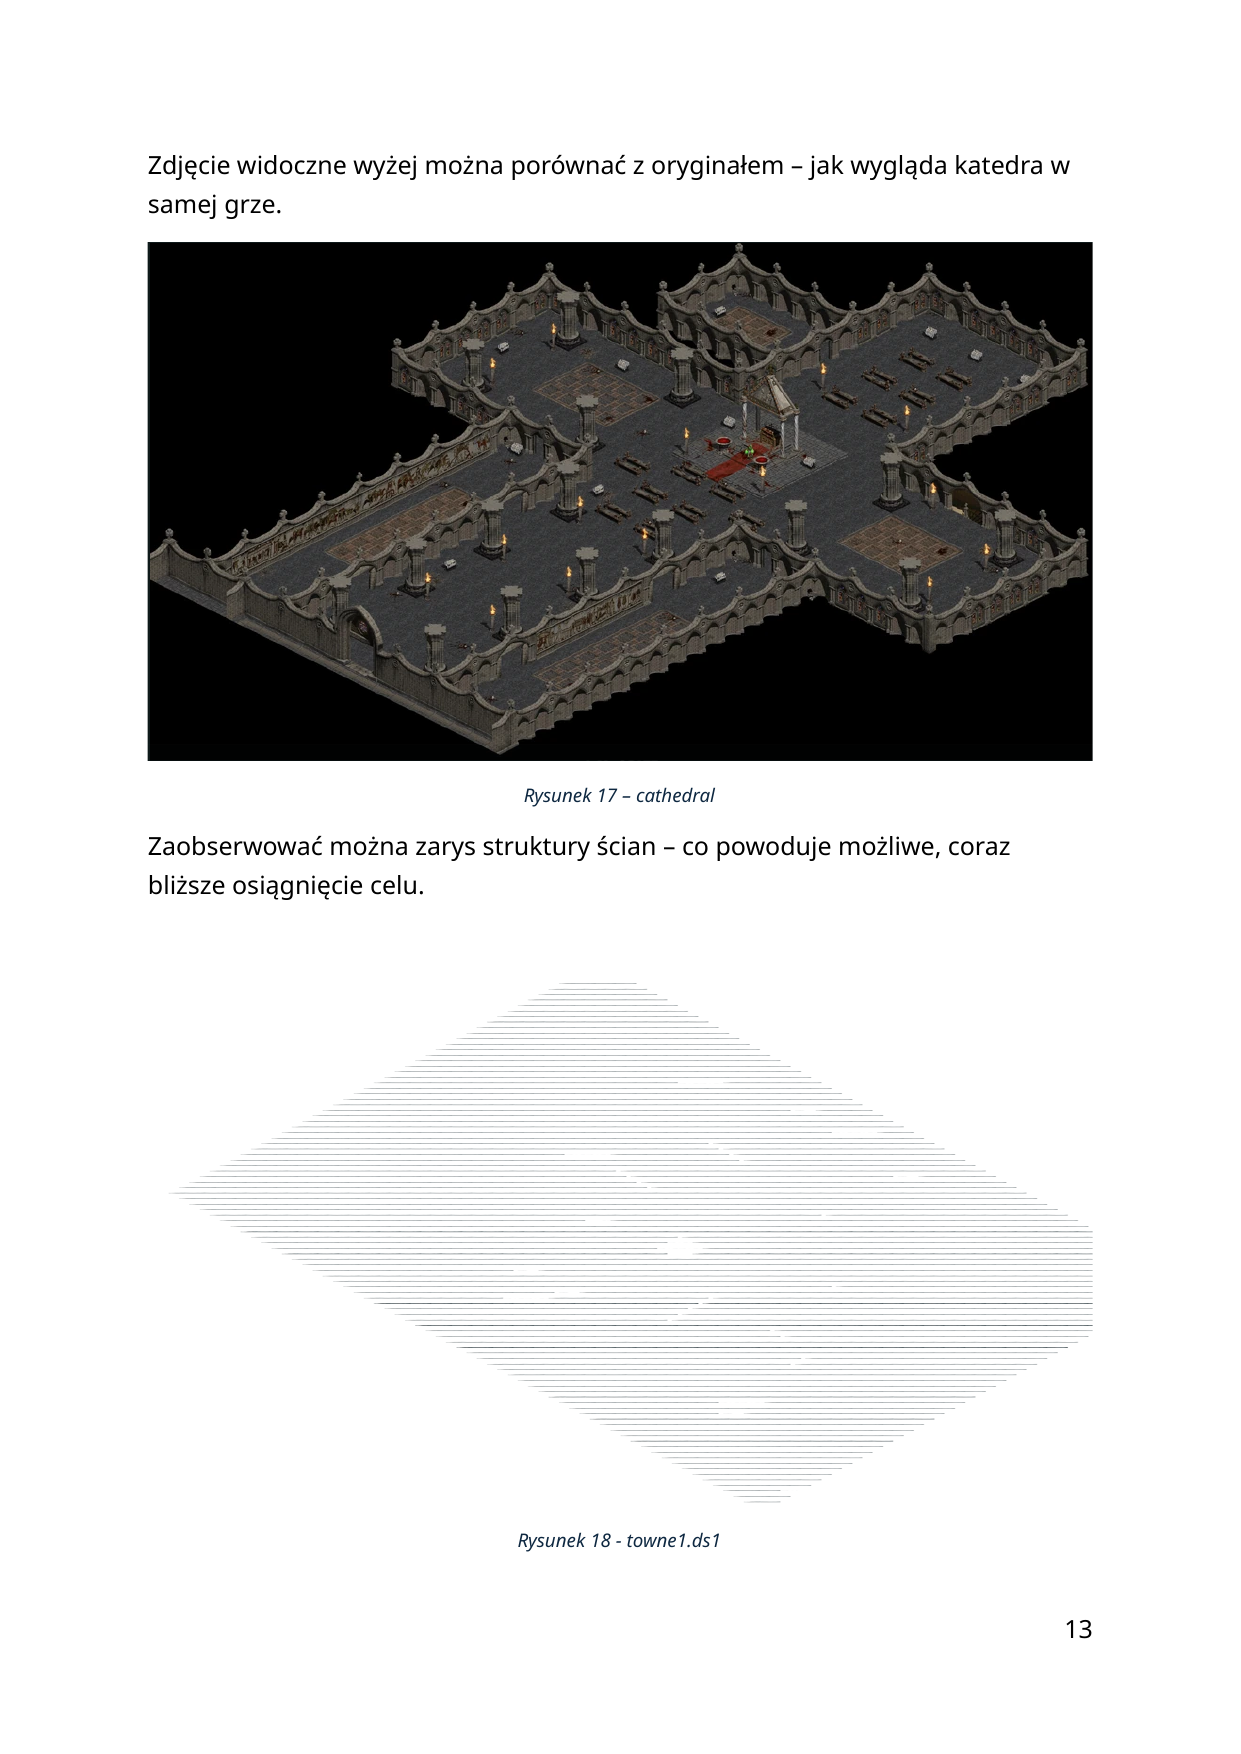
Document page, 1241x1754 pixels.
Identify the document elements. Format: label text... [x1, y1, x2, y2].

text Zdjęcie widoczne wyżej można porównać z oryginałem – jak wygląda katedra w samej grze. [148, 148, 1093, 221]
picture [147, 242, 1093, 761]
text Rysunek 18 - towne1.ds1 [148, 1527, 1093, 1552]
text Zaobserwować można zarys struktury ścian – co powoduje możliwe, coraz bliższe osiągnięcie celu. [148, 828, 1093, 902]
text Rysunek 17 – cathedral [148, 782, 1093, 808]
picture [147, 979, 1093, 1506]
